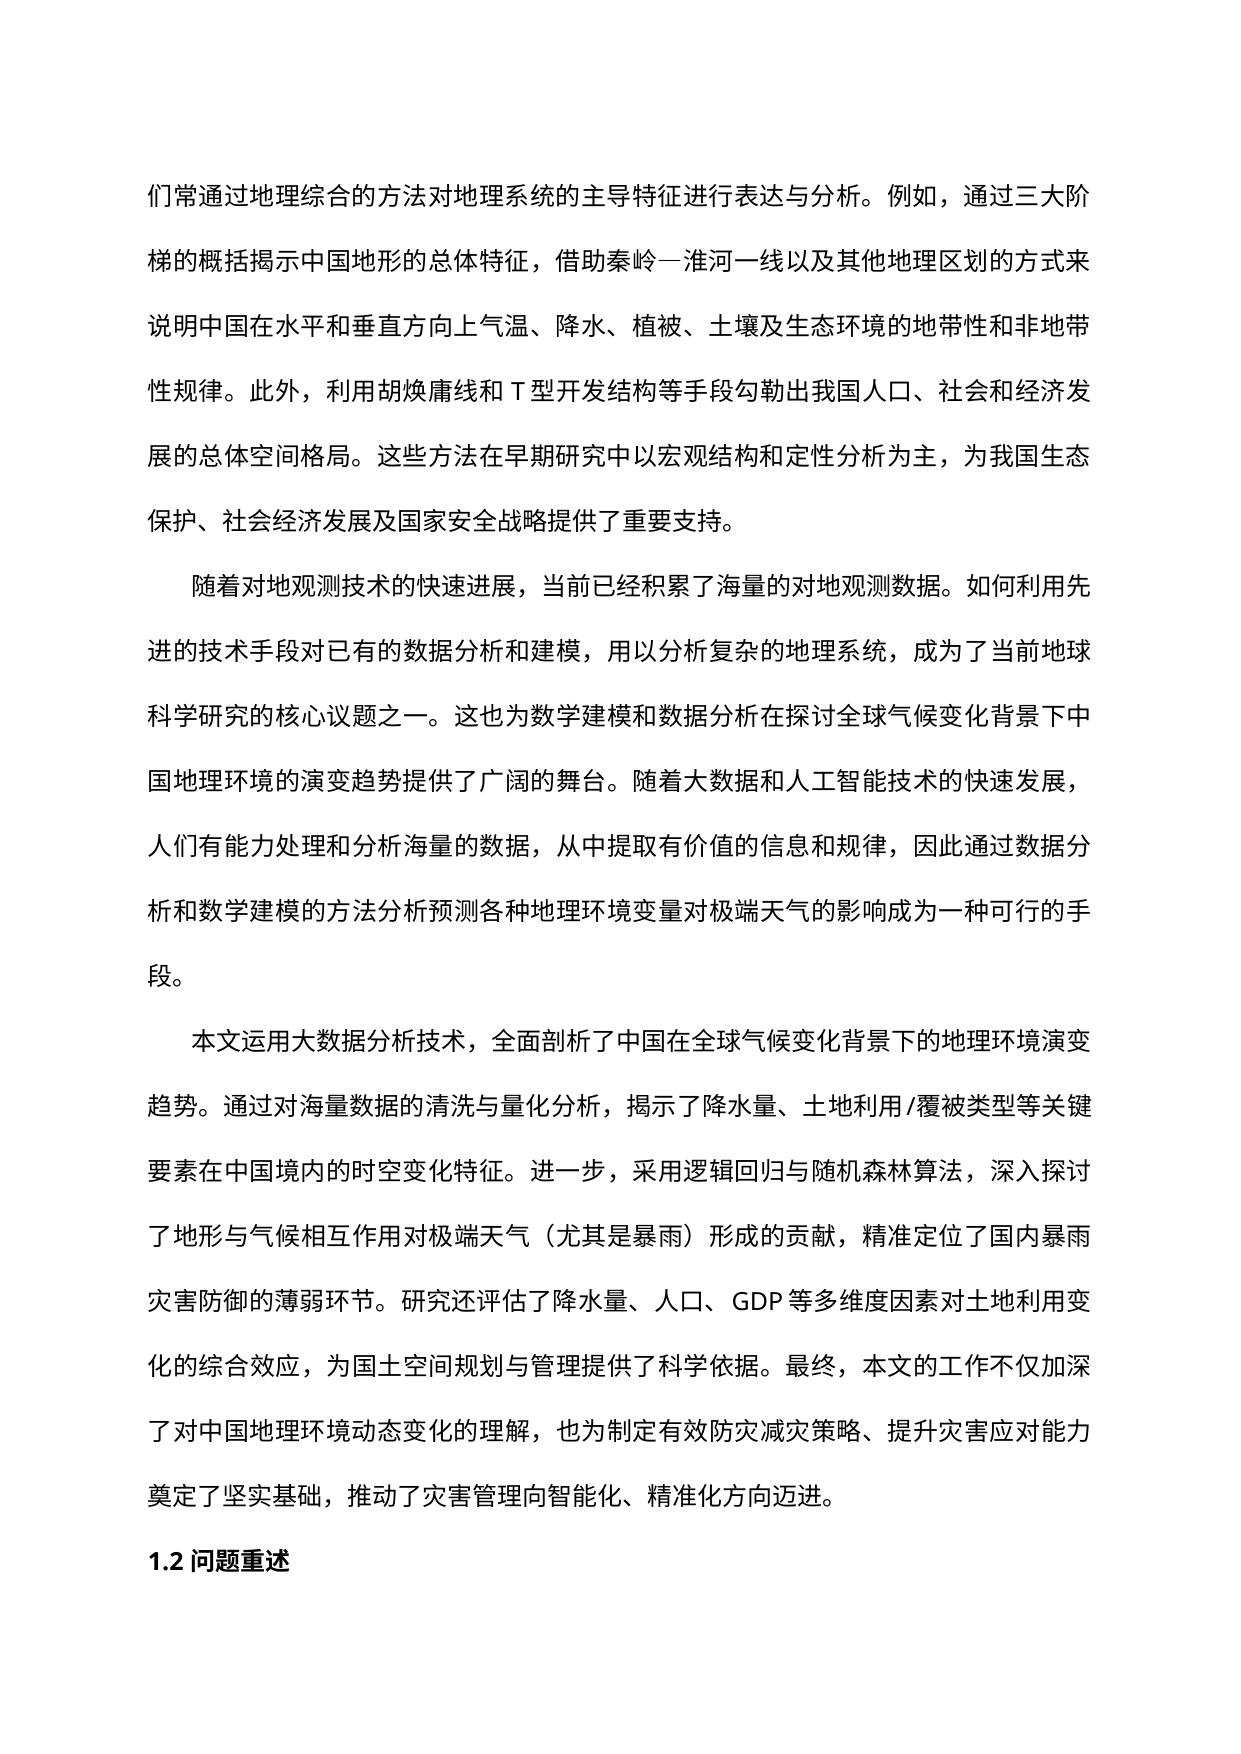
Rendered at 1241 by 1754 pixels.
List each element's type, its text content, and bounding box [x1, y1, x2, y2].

list 问题重述 [148, 1527, 1092, 1592]
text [148, 162, 1092, 552]
text 本文运用大数据分析技术，全面剖析了中国在全球气候变化背景下的地理环境演变趋势。通过对海量数据的清洗与量化分析，揭示了降水量、土地利用/覆被类型等关键要素在中国境内的时空变化特征。进一步，采用逻辑回归与随机森林算法，深入探讨了地形与气候相互作用对极端天气（尤其是暴雨）形成的贡献，精准定位了国内暴雨灾害防御的薄弱环节。研究还评估了降水量、人口、GDP等多维度因素对土地利用变化的综合效应，为国土空间规划与管理提供了科学依据。最终，本文的工作不仅加深了对中国地理环境动态变化的理解，也为制定有效防灾减灾策略、提升灾害应对能力奠定了坚实基础，推动了灾害管理向智能化、精准化方向迈进。 [148, 1007, 1092, 1527]
text 随着对地观测技术的快速进展，当前已经积累了海量的对地观测数据。如何利用先进的技术手段对已有的数据分析和建模，用以分析复杂的地理系统，成为了当前地球科学研究的核心议题之一。这也为数学建模和数据分析在探讨全球气候变化背景下中国地理环境的演变趋势提供了广阔的舞台。随着大数据和人工智能技术的快速发展，人们有能力处理和分析海量的数据，从中提取有价值的信息和规律，因此通过数据分析和数学建模的方法分析预测各种地理环境变量对极端天气的影响成为一种可行的手段。 [148, 552, 1092, 1007]
